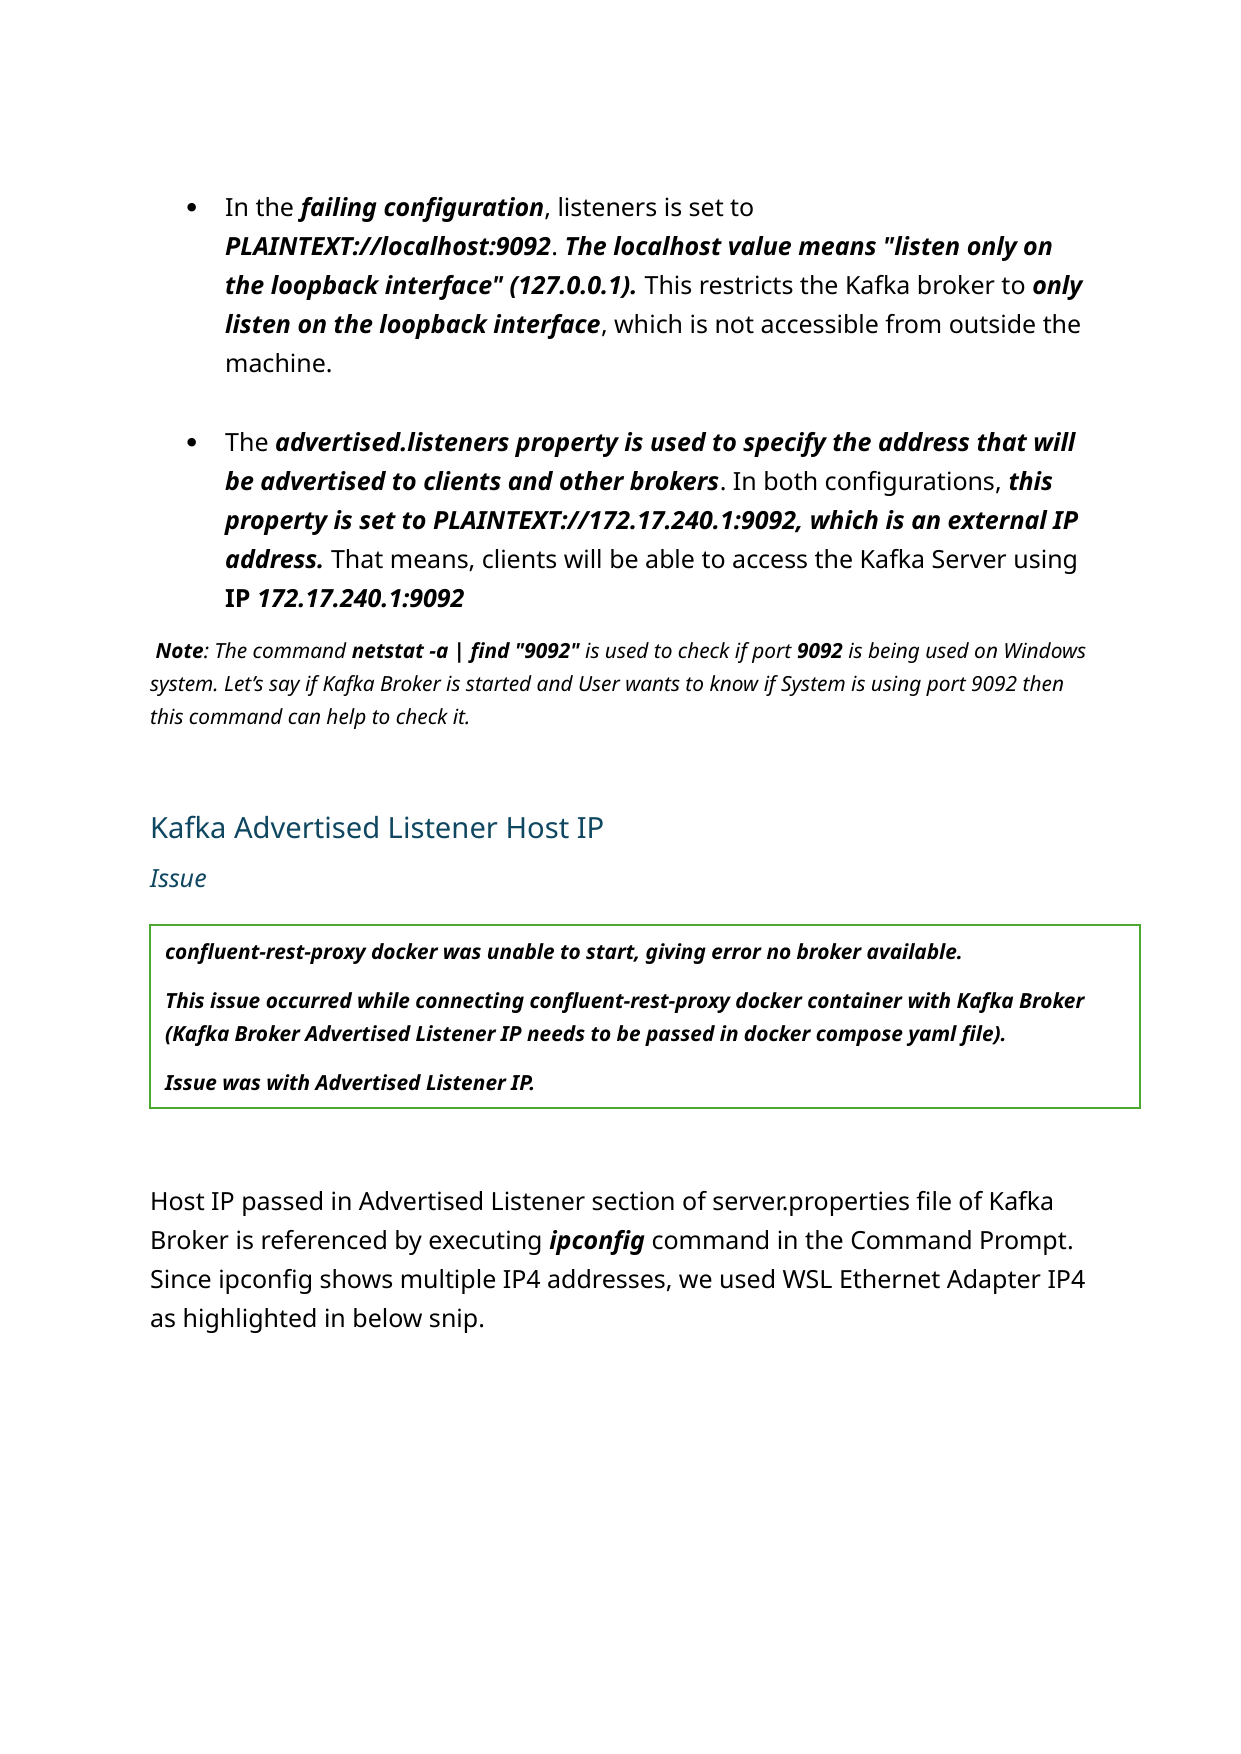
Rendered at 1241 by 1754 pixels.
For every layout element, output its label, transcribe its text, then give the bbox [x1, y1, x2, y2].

subtitle Issue [150, 861, 1090, 895]
text Note: The command netstat -a | find "9092" is used to check if port 9092 is being used on Windows system. Let’s say if Kafka Broker is started and User wants to know if System is using port 9092 then this command can help to check it. [150, 637, 1090, 730]
list In the failing configuration, listeners is set to PLAINTEXT://localhost:9092. The localhost value means "listen only on the loopback interface" (127.0.0.1). This restricts the Kafka broker to only listen on the loopback interface, which is not accessible from outside the machine. [187, 189, 1090, 380]
text Host IP passed in Advertised Listener section of server.properties file of Kafka Broker is referenced by executing ipconfig command in the Command Prompt. Since ipconfig shows multiple IP4 addresses, we used WSL Ethernet Adapter IP4 as highlighted in below snip. [150, 1183, 1090, 1335]
subtitle Kafka Advertised Listener Host IP [150, 807, 1090, 847]
list The advertised.listeners property is used to specify the address that will be advertised to clients and other brokers. In both configurations, this property is set to PLAINTEXT://172.17.240.1:9092, which is an external IP address. That means, clients will be able to access the Kafka Server using IP 172.17.240.1:9092 [187, 424, 1090, 615]
